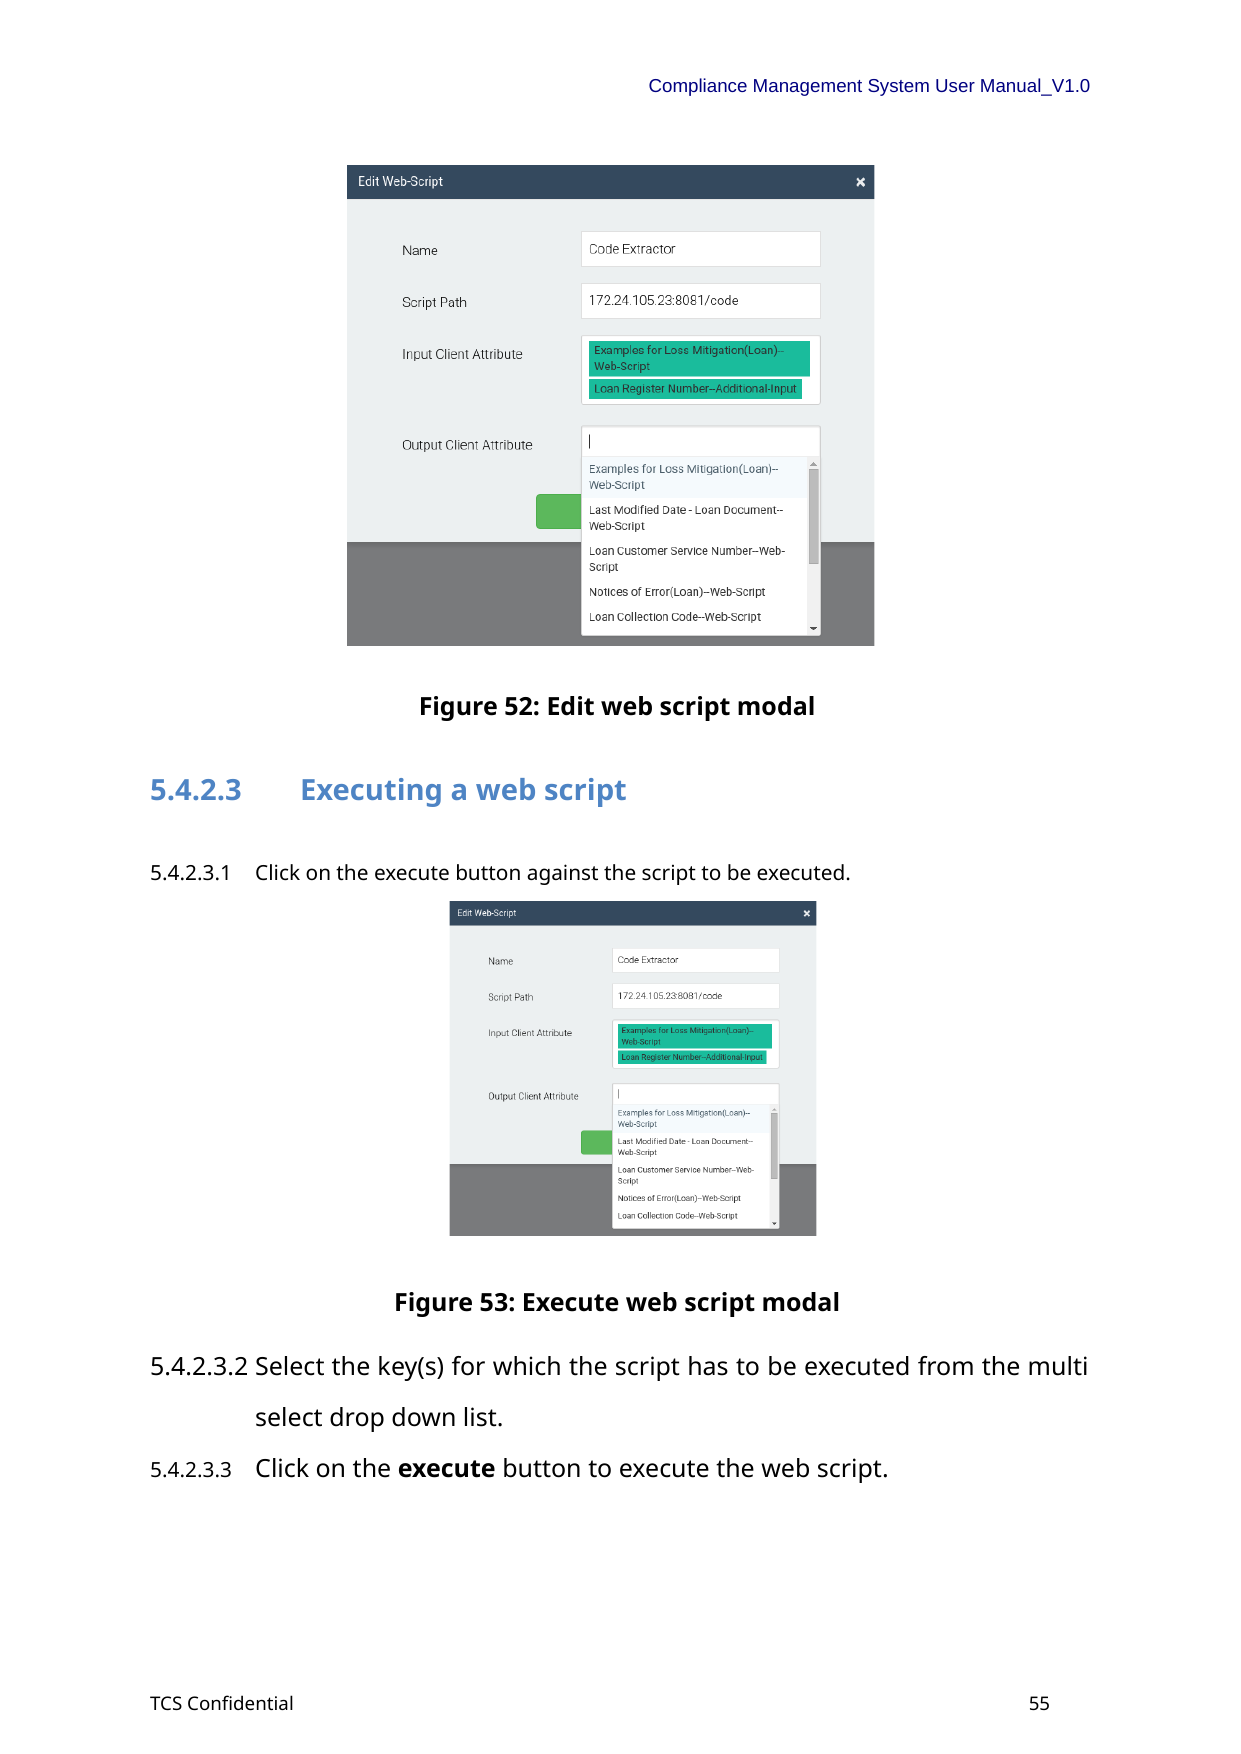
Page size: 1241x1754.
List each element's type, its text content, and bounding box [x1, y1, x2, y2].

picture [449, 901, 817, 1236]
list Click on the execute button to execute the web script. [150, 1451, 1090, 1484]
text Figure 52: Edit web script modal [144, 689, 1090, 723]
list Select the key(s) for which the script has to be executed from the multi select drop down list. [150, 1348, 1090, 1433]
subtitle Executing a web script [150, 769, 1090, 809]
text Figure 53: Execute web script modal [144, 1285, 1090, 1319]
picture [347, 165, 875, 646]
list Click on the execute button against the script to be executed. [150, 858, 1090, 886]
